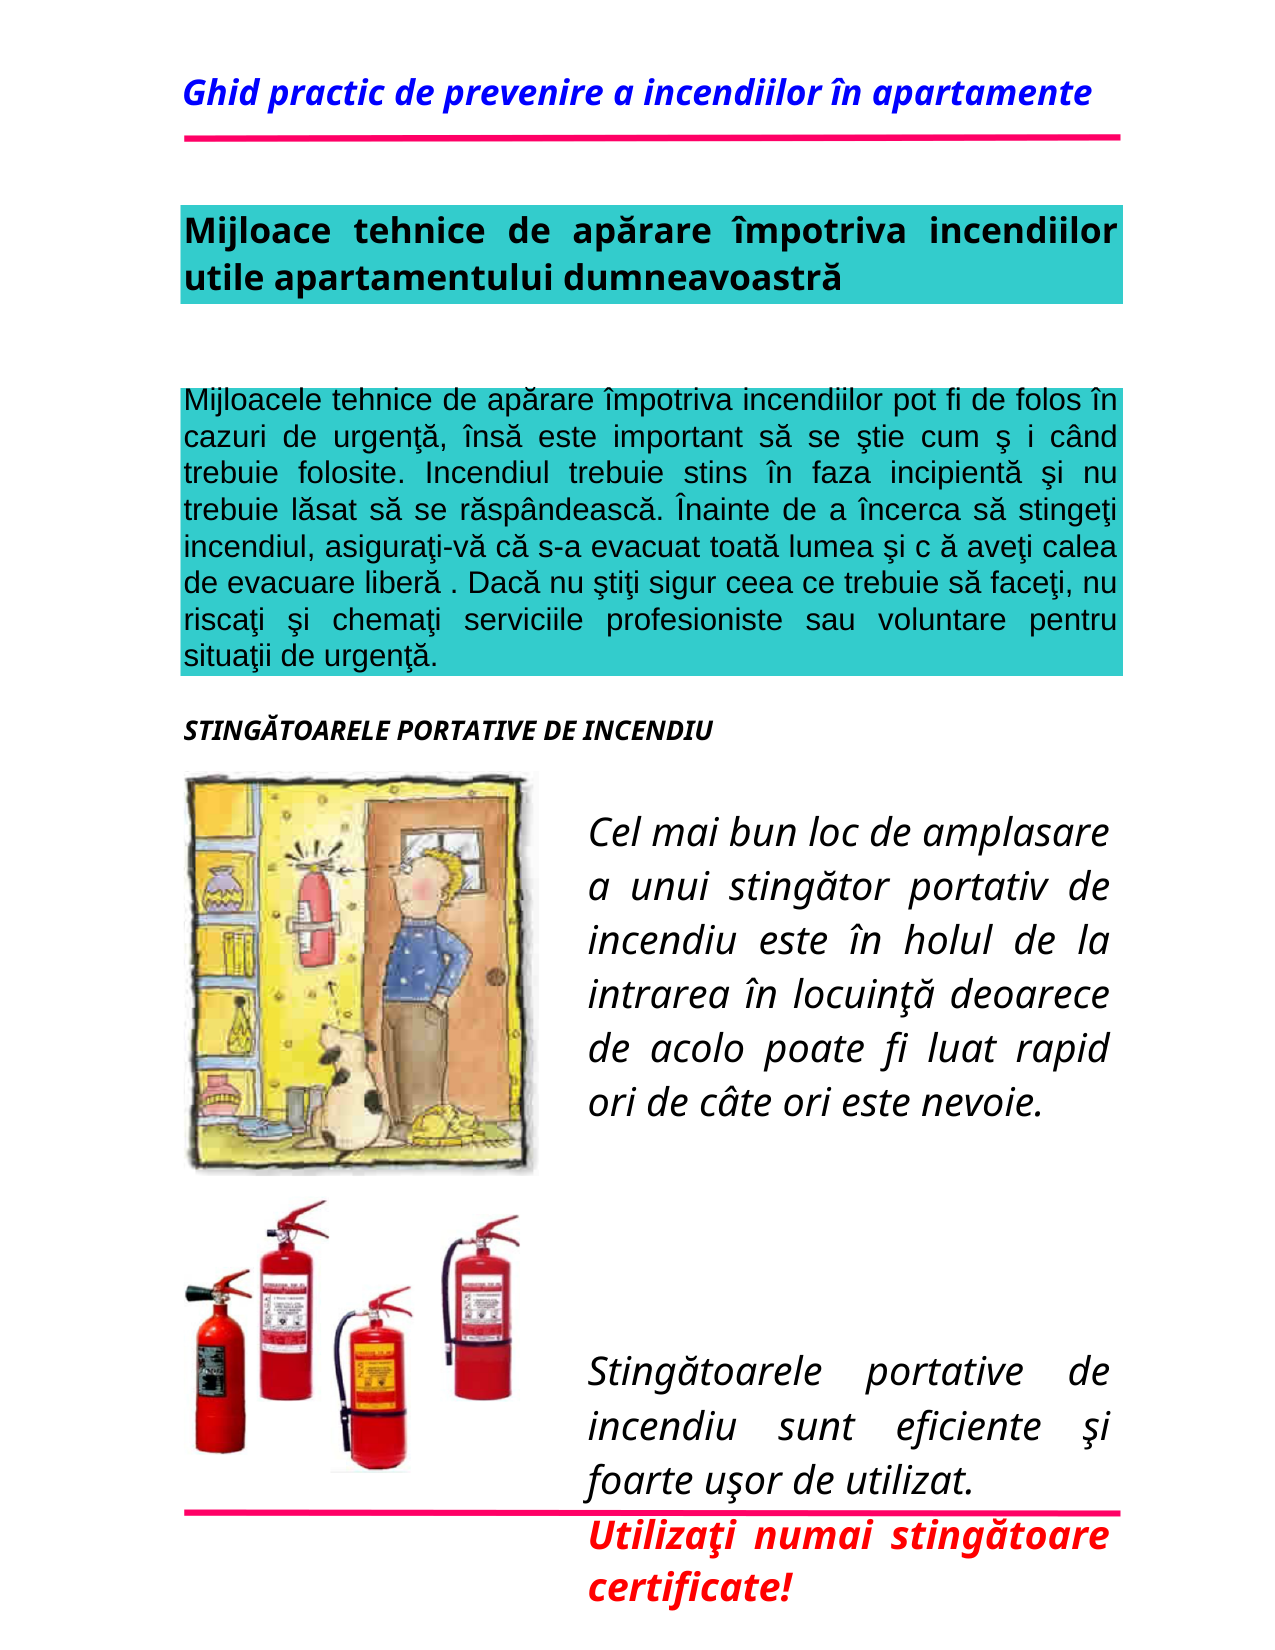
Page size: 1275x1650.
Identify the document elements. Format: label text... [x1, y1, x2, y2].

text Mijloacele tehnice de apărare împotriva incendiilor pot fi de folos în cazuri de urgenţă, însă este important să se ştie cum ş i când trebuie folosite. Incendiul trebuie stins în faza incipientă şi nu trebuie lăsat să se răspândească. Înainte de a încerca să stingeţi incendiul, asiguraţi-vă că s-a evacuat toată lumea şi c ă aveţi calea de evacuare liberă . Dacă nu ştiţi sigur ceea ce trebuie să faceţi, nu riscaţi şi chemaţi serviciile profesioniste sau voluntare pentru situaţii de urgenţă. [183, 381, 1119, 673]
text Utilizaţi numai stingătoare certificate! [587, 1507, 1110, 1613]
text STINGĂTOARELE PORTATIVE DE INCENDIU [183, 712, 1125, 748]
text Ghid practic de prevenire a incendiilor în apartamente [150, 67, 1125, 116]
text Mijloace tehnice de apărare împotriva incendiilor utile apartamentului dumneavoastră [183, 205, 1119, 300]
picture [177, 131, 1124, 1519]
text Stingătoarele portative de incendiu sunt eficiente şi foarte uşor de utilizat. [587, 1343, 1110, 1506]
text Cel mai bun loc de amplasare a unui stingător portativ de incendiu este în holul de la intrarea în locuinţă deoarece de acolo poate fi luat rapid ori de câte ori este nevoie. [587, 804, 1110, 1128]
